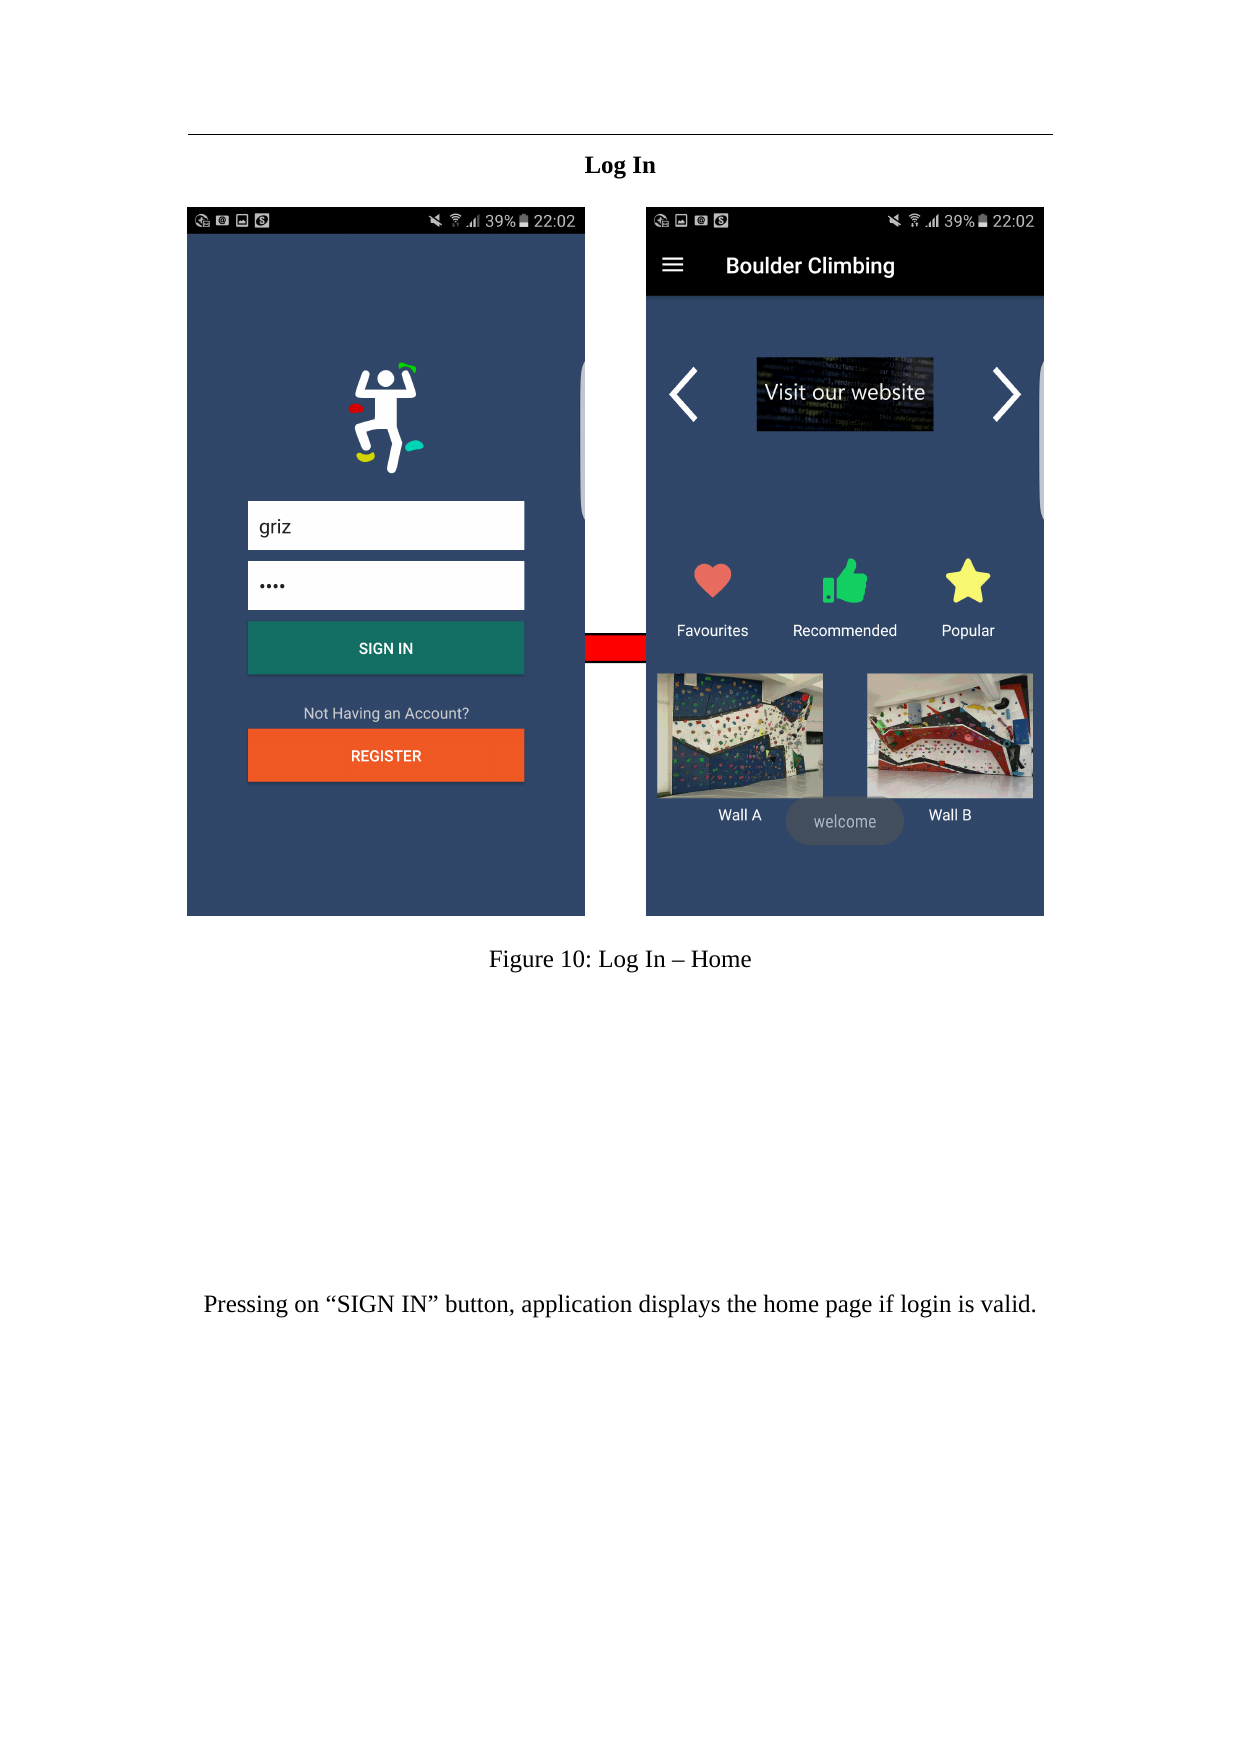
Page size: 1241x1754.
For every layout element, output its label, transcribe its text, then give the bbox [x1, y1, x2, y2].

picture [646, 207, 1044, 916]
text Log In [187, 150, 1053, 179]
picture [187, 207, 585, 916]
text Figure 10: Log In – Home [187, 944, 1053, 973]
text Pressing on “SIGN IN” button, application displays the home page if login is valid. [187, 1289, 1053, 1318]
